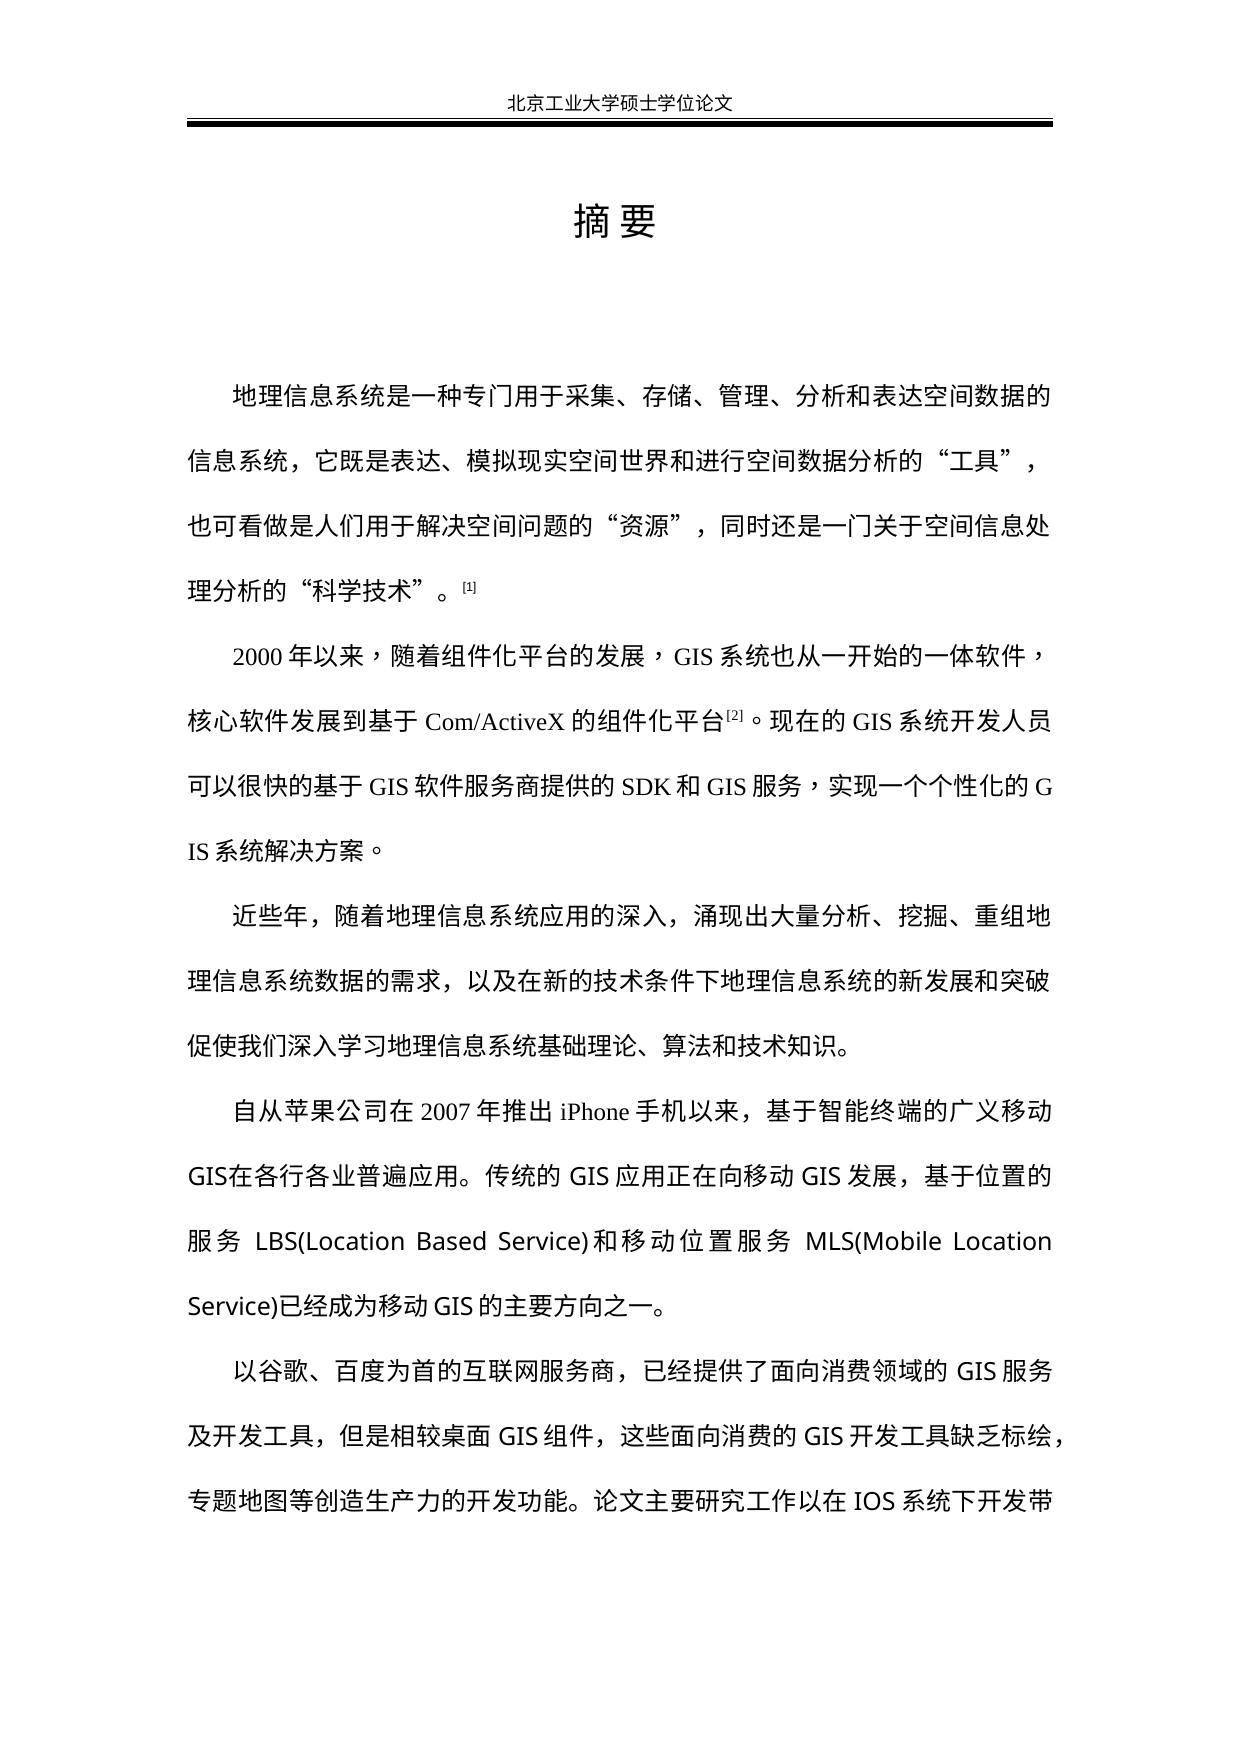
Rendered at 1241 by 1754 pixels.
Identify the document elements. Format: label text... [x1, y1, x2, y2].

title 摘 要 [187, 186, 1053, 251]
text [187, 1337, 1053, 1532]
text 自从苹果公司在2007年推出iPhone手机以来，基于智能终端的广义移动GIS在各行各业普遍应用。传统的GIS应用正在向移动GIS发展，基于位置的服务 LBS(Location Based Service)和移动位置服务 MLS(Mobile Location Service)已经成为移动GIS的主要方向之一。 [187, 1077, 1053, 1337]
text 近些年，随着地理信息系统应用的深入，涌现出大量分析、挖掘、重组地理信息系统数据的需求，以及在新的技术条件下地理信息系统的新发展和突破，促使我们深入学习地理信息系统基础理论、算法和技术知识。 [187, 882, 1053, 1077]
text 地理信息系统是一种专门用于采集、存储、管理、分析和表达空间数据的信息系统，它既是表达、模拟现实空间世界和进行空间数据分析的“工具”，也可看做是人们用于解决空间问题的“资源”，同时还是一门关于空间信息处理分析的“科学技术”。[1] [187, 362, 1053, 622]
text 2000年以来，随着组件化平台的发展，GIS系统也从一开始的一体软件，核心软件发展到基于Com/ActiveX的组件化平台[2]。现在的GIS系统开发人员可以很快的基于GIS软件服务商提供的SDK和GIS服务，实现一个个性化的GIS系统解决方案。 [187, 622, 1053, 882]
